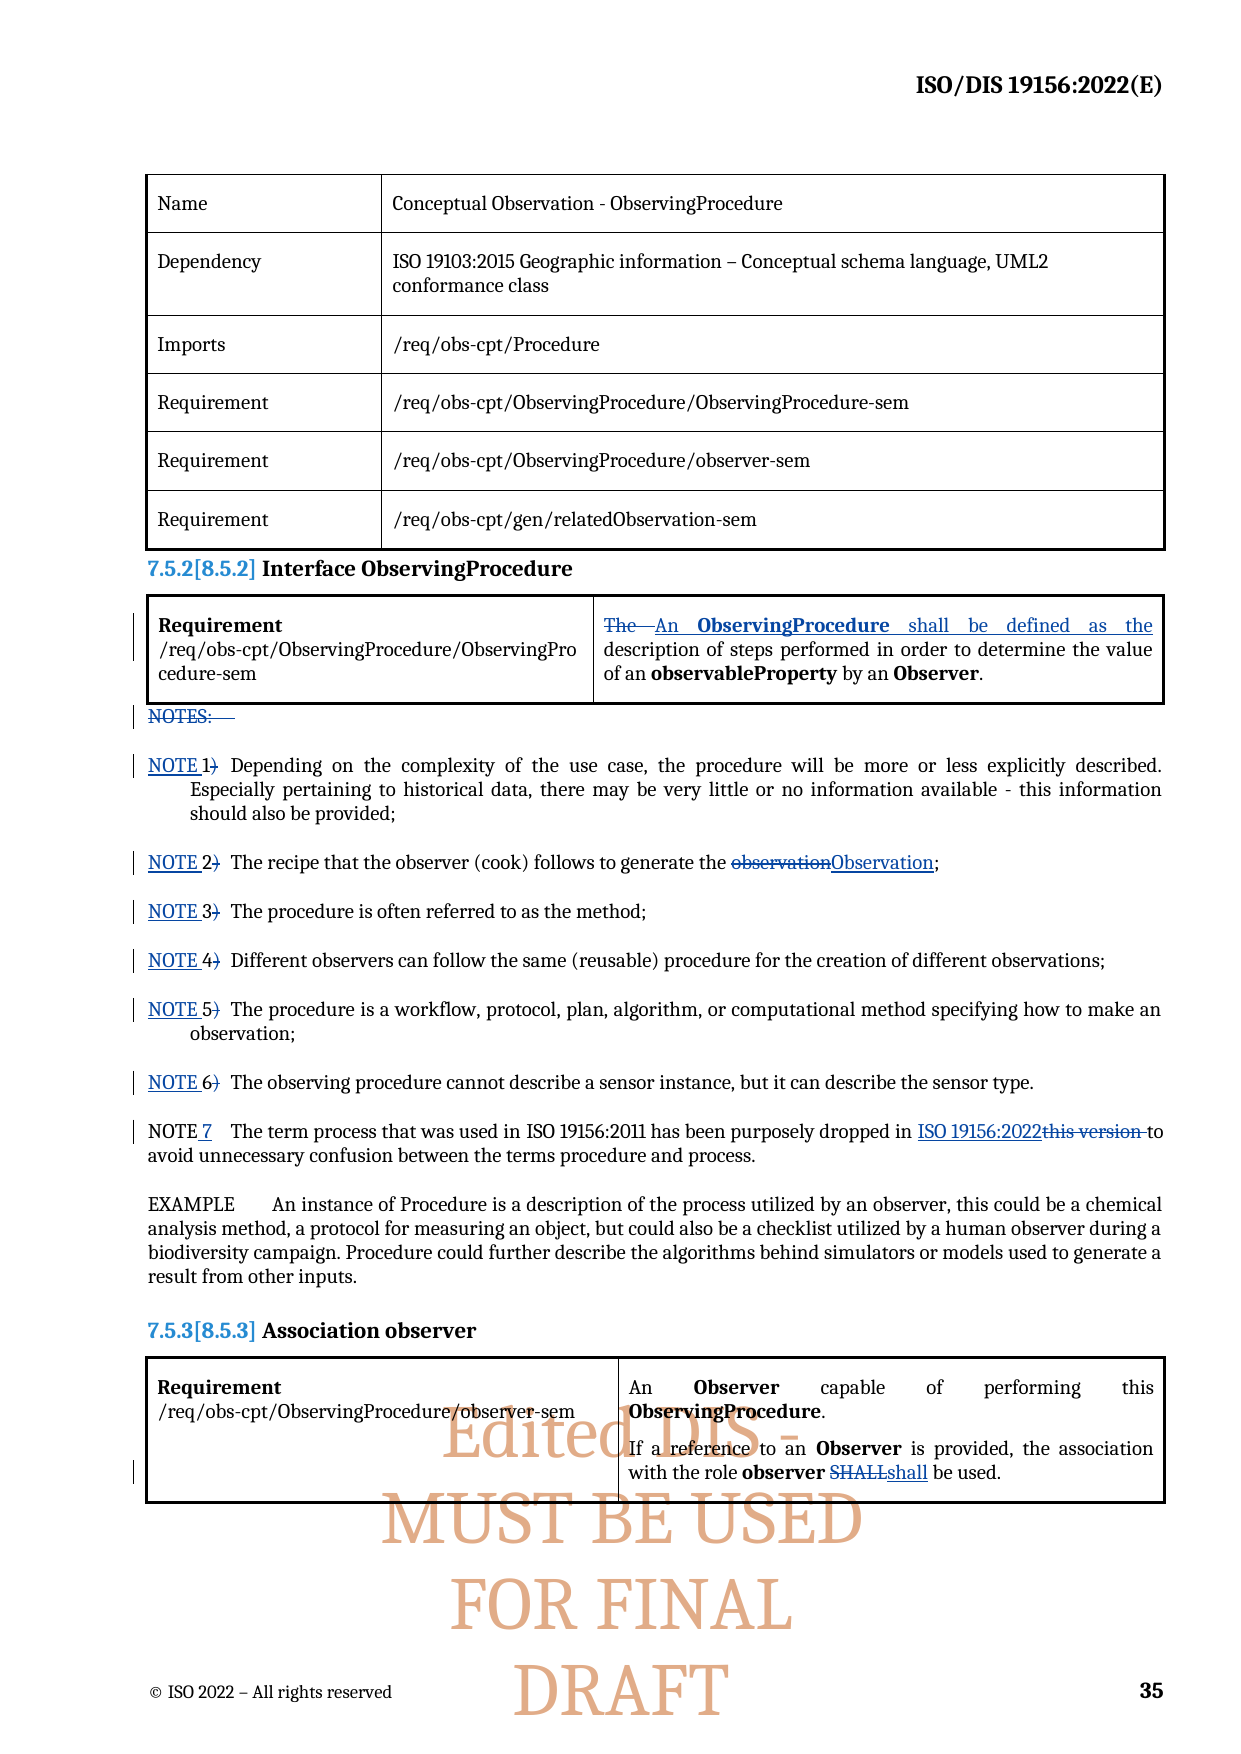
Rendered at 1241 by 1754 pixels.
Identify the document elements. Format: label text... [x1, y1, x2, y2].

table_cell Requirement [148, 491, 381, 548]
subtitle Association observer [148, 1320, 1163, 1344]
table_header An Observer capable of performing this ObservingProcedure. If a reference to an Observer is provided, the association with the role observer be used. [619, 1359, 1163, 1501]
text NOTE The term process that was used in ISO 19156:2011 has been purposely dropped in to avoid unnecessary confusion between the terms procedure and process. [148, 1120, 1163, 1168]
table_cell /req/obs-cpt/gen/relatedObservation-sem [382, 491, 1163, 548]
table_cell /req/obs-cpt/Procedure [382, 316, 1163, 373]
list 2 The recipe that the observer (cook) follows to generate the ; [148, 851, 1163, 875]
subtitle Interface ObservingProcedure [148, 557, 1163, 581]
table_cell Requirement [148, 374, 381, 431]
list 1 Depending on the complexity of the use case, the procedure will be more or less explicitly described. Especially pertaining to historical data, there may be very little or no information available - this information should also be provided; [148, 754, 1163, 826]
table_header Requirement /req/obs-cpt/ObservingProcedure/observer-sem [148, 1359, 618, 1501]
text EXAMPLE An instance of Procedure is a description of the process utilized by an observer, this could be a chemical analysis method, a protocol for measuring an object, but could also be a checklist utilized by a human observer during a biodiversity campaign. Procedure could further describe the algorithms behind simulators or models used to generate a result from other inputs. [148, 1193, 1163, 1288]
list 4 Different observers can follow the same (reusable) procedure for the creation of different observations; [148, 949, 1163, 973]
table_cell Imports [148, 316, 381, 373]
table_cell /req/obs-cpt/ObservingProcedure/ObservingProcedure-sem [382, 374, 1163, 431]
table_cell Dependency [148, 233, 381, 314]
table_cell ISO 19103:2015 Geographic information – Conceptual schema language, UML2 conformance class [382, 233, 1163, 314]
table_cell Requirement [148, 432, 381, 489]
table_header description of steps performed in order to determine the value of an observableProperty by an Observer. [594, 597, 1162, 702]
list 6 The observing procedure cannot describe a sensor instance, but it can describe the sensor type. [148, 1071, 1163, 1095]
list 5 The procedure is a workflow, protocol, plan, algorithm, or computational method specifying how to make an observation; [148, 998, 1163, 1046]
table_cell Conceptual Observation - ObservingProcedure [382, 175, 1163, 232]
list 3 The procedure is often referred to as the method; [148, 900, 1163, 924]
table_cell /req/obs-cpt/ObservingProcedure/observer-sem [382, 432, 1163, 489]
table_header Requirement /req/obs-cpt/ObservingProcedure/ObservingProcedure-sem [149, 597, 593, 702]
table_cell Name [148, 175, 381, 232]
